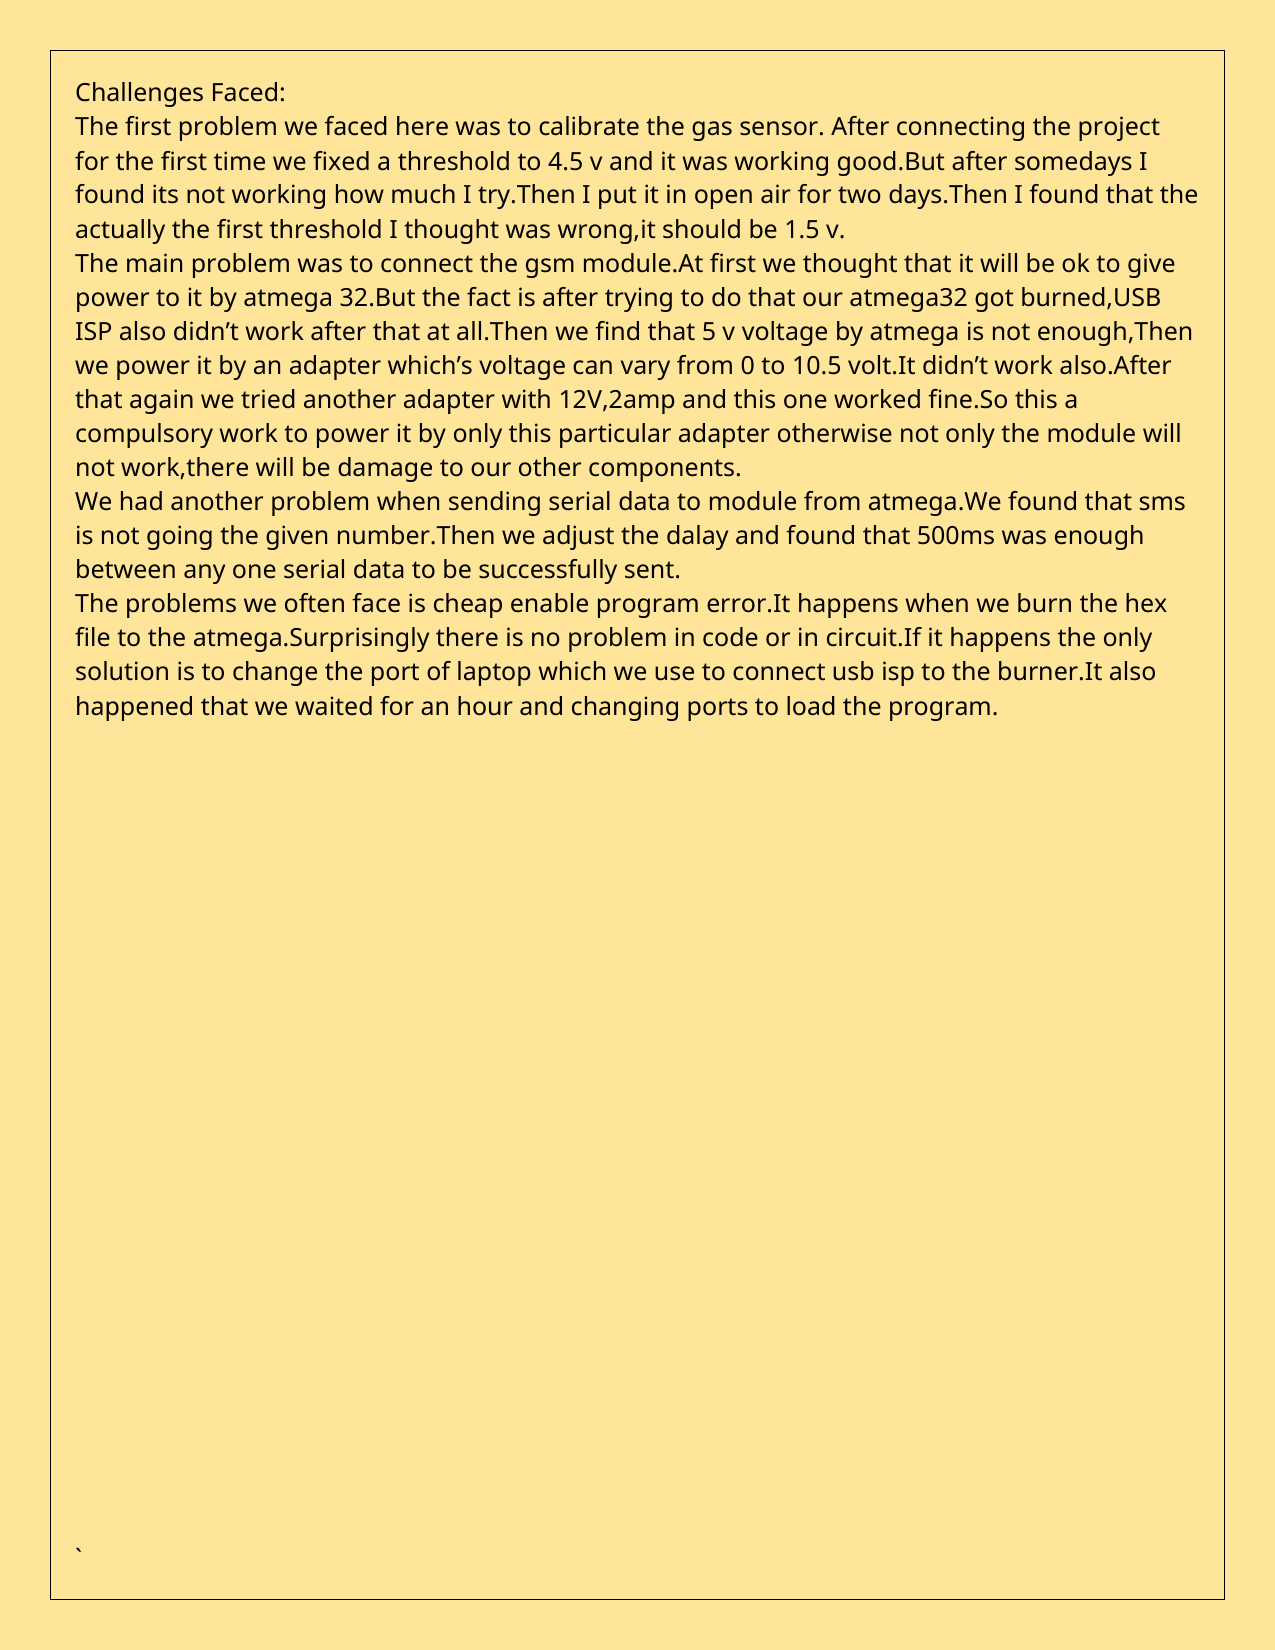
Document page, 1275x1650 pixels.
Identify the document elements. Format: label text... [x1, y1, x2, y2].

text The problems we often face is cheap enable program error.It happens when we burn the hex file to the atmega.Surprisingly there is no problem in code or in circuit.If it happens the only solution is to change the port of laptop which we use to connect usb isp to the burner.It also happened that we waited for an hour and changing ports to load the program. [75, 586, 1200, 722]
text The first problem we faced here was to calibrate the gas sensor. After connecting the project for the first time we fixed a threshold to 4.5 v and it was working good.But after somedays I found its not working how much I try.Then I put it in open air for two days.Then I found that the actually the first threshold I thought was wrong,it should be 1.5 v. [75, 109, 1200, 245]
text We had another problem when sending serial data to module from atmega.We found that sms is not going the given number.Then we adjust the dalay and found that 500ms was enough between any one serial data to be successfully sent. [75, 484, 1200, 586]
text The main problem was to connect the gsm module.At first we thought that it will be ok to give power to it by atmega 32.But the fact is after trying to do that our atmega32 got burned,USB ISP also didn’t work after that at all.Then we find that 5 v voltage by atmega is not enough,Then we power it by an adapter which’s voltage can vary from 0 to 10.5 volt.It didn’t work also.After that again we tried another adapter with 12V,2amp and this one worked fine.So this a compulsory work to power it by only this particular adapter otherwise not only the module will not work,there will be damage to our other components. [75, 245, 1200, 484]
text Challenges Faced: [75, 75, 1200, 109]
